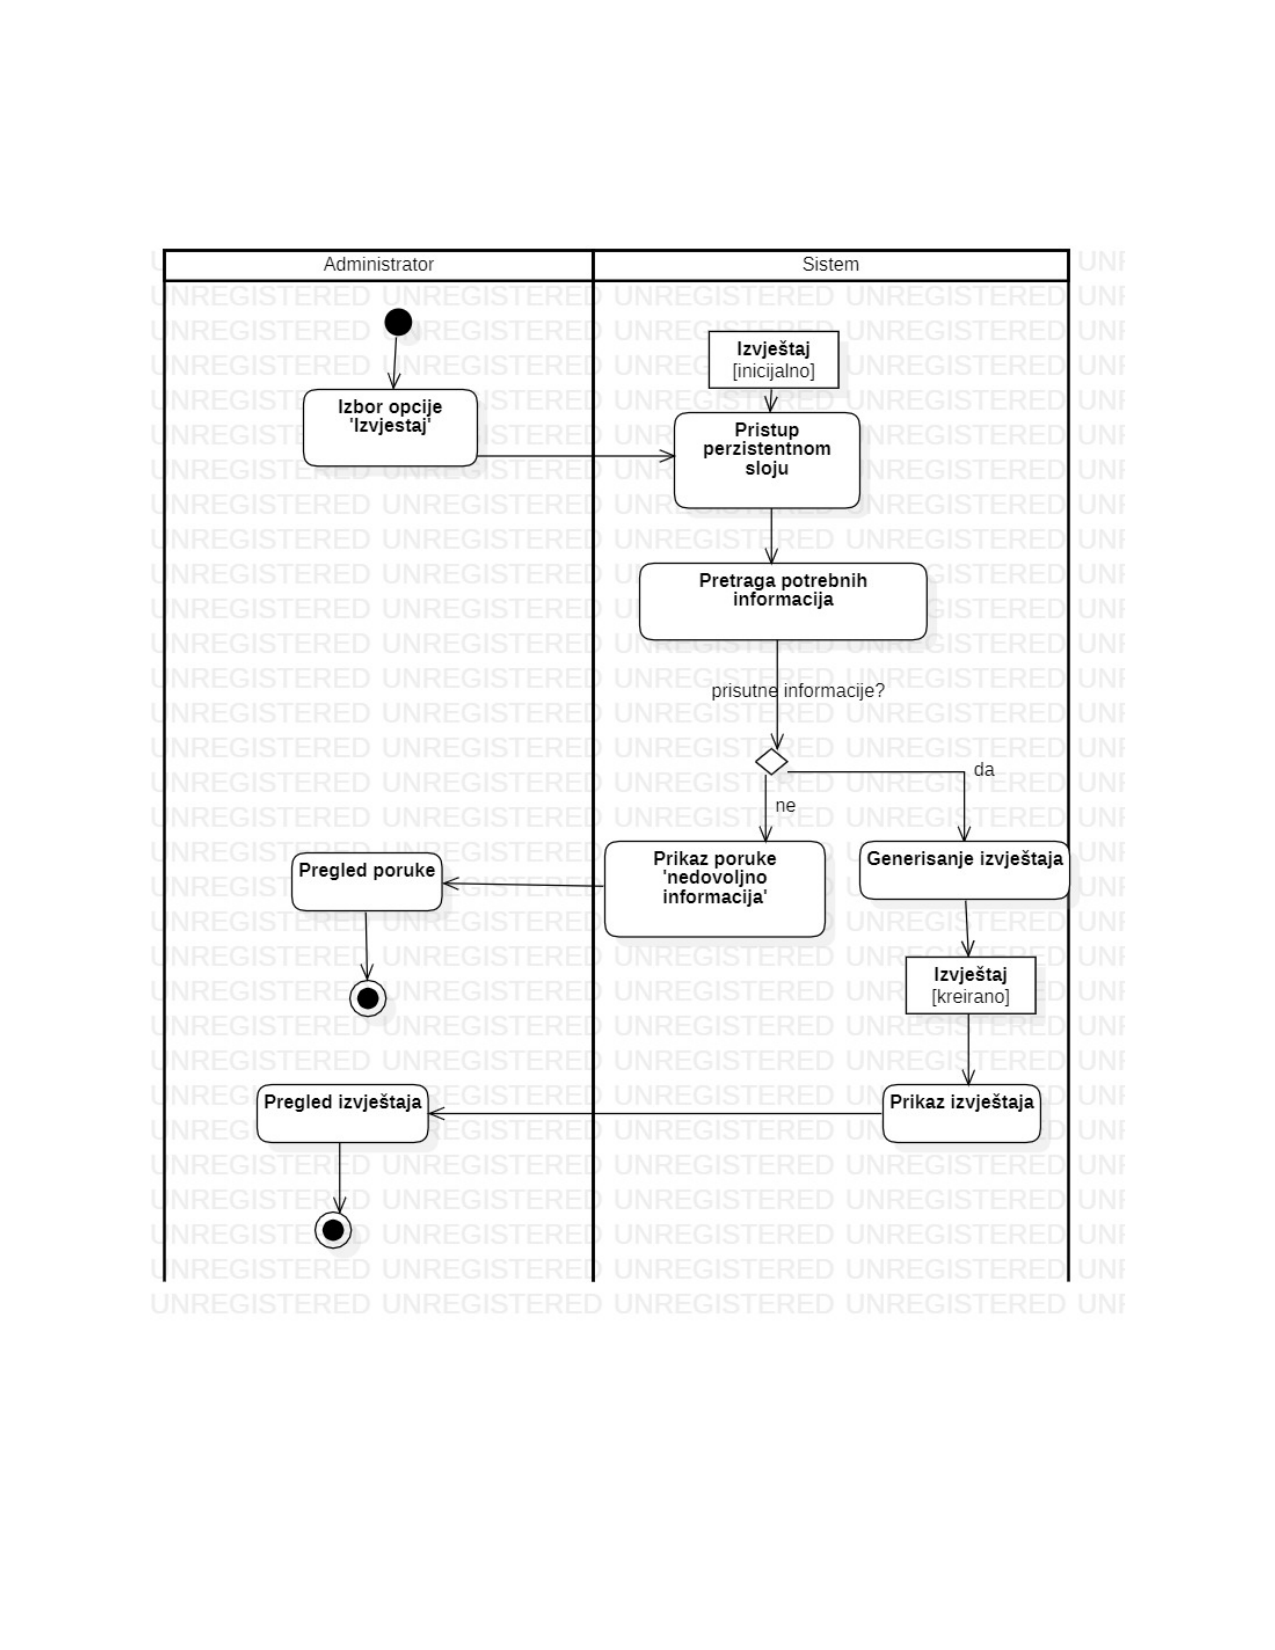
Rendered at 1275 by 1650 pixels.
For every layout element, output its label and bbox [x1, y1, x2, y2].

picture [150, 236, 1125, 1339]
